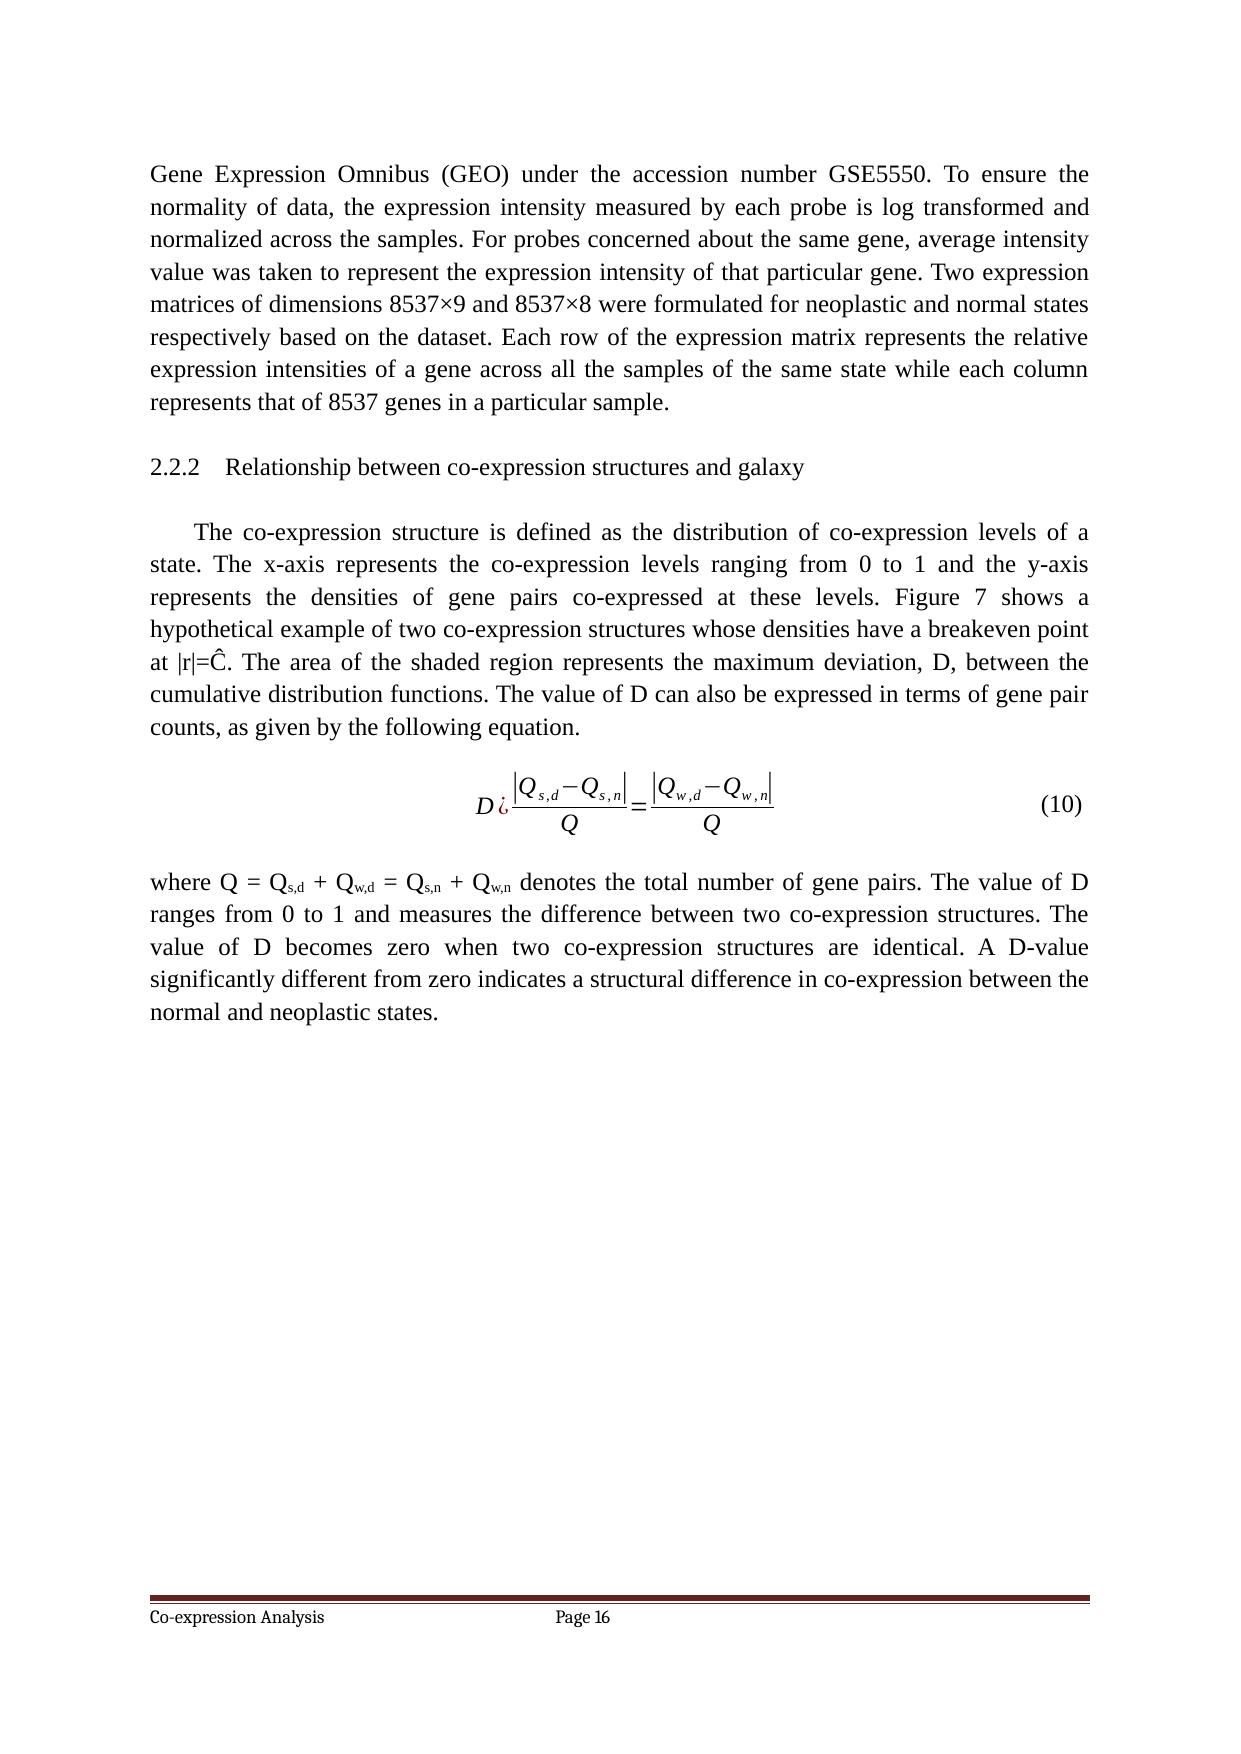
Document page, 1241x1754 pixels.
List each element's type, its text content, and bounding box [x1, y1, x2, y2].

table_header [143, 742, 1033, 865]
text where Q = Qs,d + Qw,d = Qs,n + Qw,n denotes the total number of gene pairs. The value of D ranges from 0 to 1 and measures the difference between two co-expression structures. The value of D becomes zero when two co-expression structures are identical. A D-value significantly different from zero indicates a structural difference in co-expression between the normal and neoplastic states. [150, 865, 1090, 1027]
table_header (10) [1033, 742, 1097, 865]
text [150, 157, 1090, 417]
text The co-expression structure is defined as the distribution of co-expression levels of a state. The x-axis represents the co-expression levels ranging from 0 to 1 and the y-axis represents the densities of gene pairs co-expressed at these levels. Figure 7 shows a hypothetical example of two co-expression structures whose densities have a breakeven point at |r|=Ĉ. The area of the shaded region represents the maximum deviation, D, between the cumulative distribution functions. The value of D can also be expressed in terms of gene pair counts, as given by the following equation. [150, 515, 1090, 742]
list Relationship between co-expression structures and galaxy [150, 450, 1090, 482]
